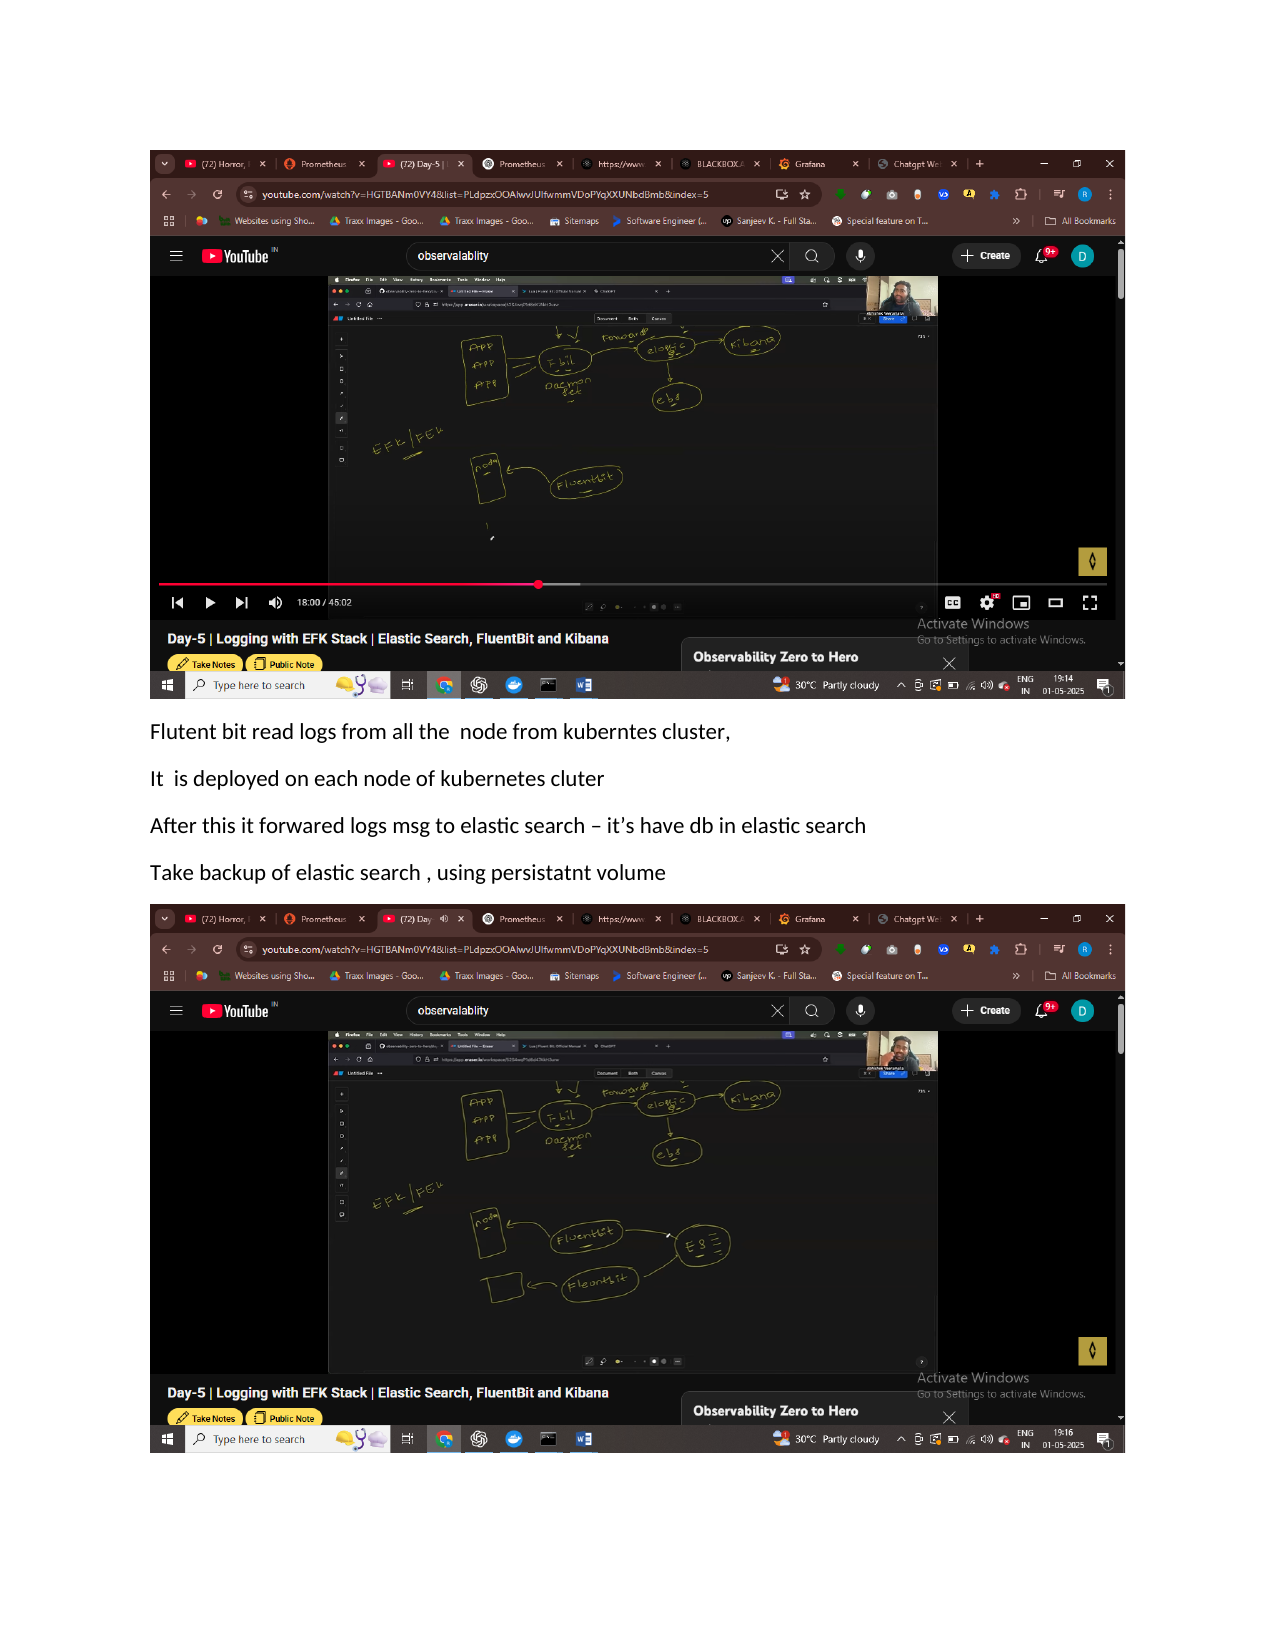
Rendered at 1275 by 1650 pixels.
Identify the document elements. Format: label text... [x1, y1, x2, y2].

text Flutent bit read logs from all the node from kuberntes cluster, [150, 717, 1125, 745]
picture [150, 150, 1125, 699]
text It is deployed on each node of kubernetes cluter [150, 764, 1125, 792]
picture [150, 904, 1125, 1453]
text After this it forwared logs msg to elastic search – it’s have db in elastic search [150, 811, 1125, 839]
text Take backup of elastic search , using persistatnt volume [150, 858, 1125, 886]
